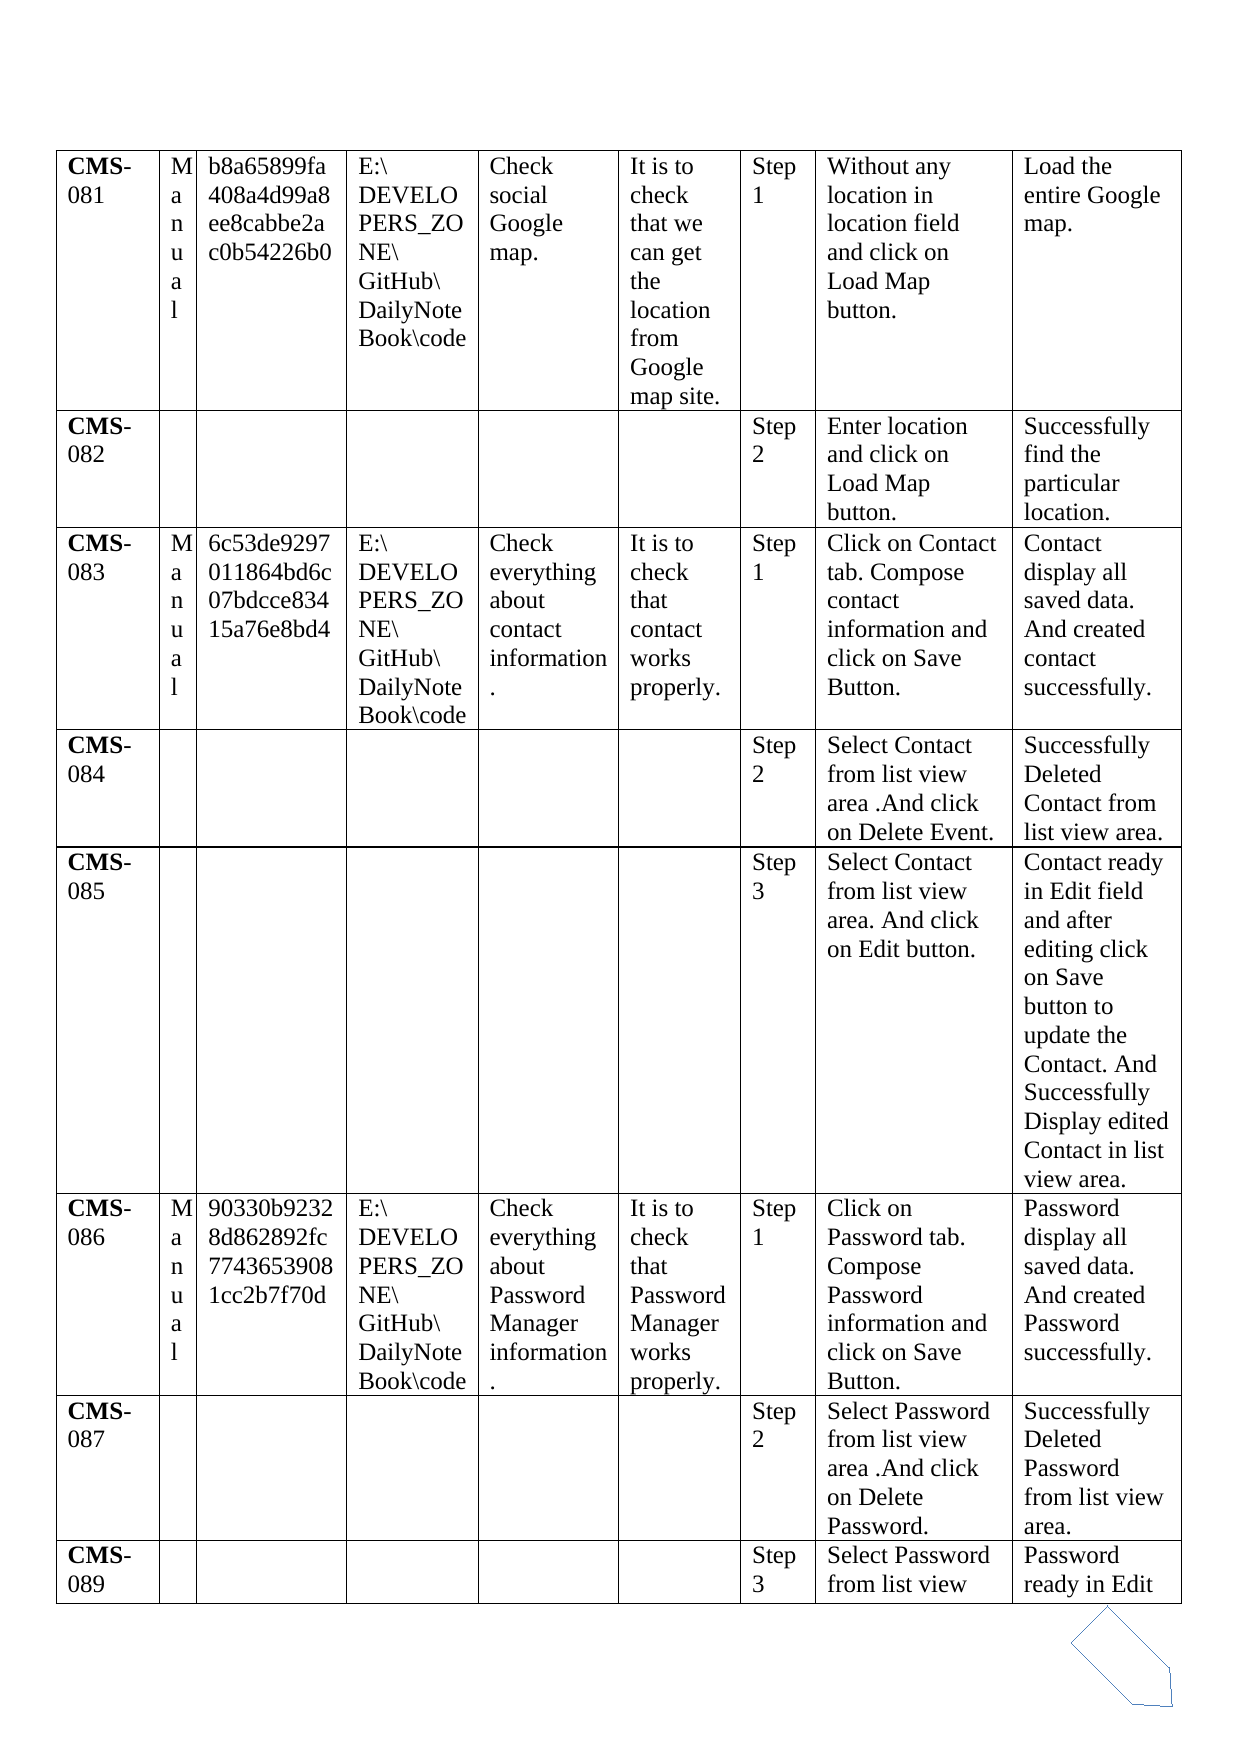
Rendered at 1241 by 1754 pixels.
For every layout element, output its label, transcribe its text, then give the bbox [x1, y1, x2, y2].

table_cell CMS-089 [57, 1541, 159, 1603]
table_cell Step1 [741, 1194, 815, 1395]
table_cell E:\DEVELOPERS_ZONE\GitHub\DailyNoteBook\code [347, 528, 478, 729]
table_cell CMS-083 [57, 528, 159, 729]
table_cell [619, 730, 740, 846]
table_cell CMS-086 [57, 1194, 159, 1395]
table_cell E:\DEVELOPERS_ZONE\GitHub\DailyNoteBook\code [347, 1194, 478, 1395]
table_cell b8a65899fa408a4d99a8ee8cabbe2ac0b54226b0 [197, 151, 346, 410]
table_cell Select Contact from list view area. And click on Edit button. [816, 848, 1012, 1192]
table_cell Check everything about Password Manager information. [479, 1194, 618, 1395]
table_cell CMS-085 [57, 848, 159, 1192]
table_cell Manual [160, 151, 196, 410]
table_cell Password display all saved data. And created Password successfully. [1013, 1194, 1181, 1395]
table_cell Step1 [741, 151, 815, 410]
table_cell 6c53de9297011864bd6c07bdcce83415a76e8bd4 [197, 528, 346, 729]
table_cell CMS-087 [57, 1396, 159, 1539]
table_cell Step2 [741, 1396, 815, 1539]
table_cell [479, 1396, 618, 1539]
table_cell Successfully find the particular location. [1013, 411, 1181, 527]
table_cell Enter location and click on Load Map button. [816, 411, 1012, 527]
table_cell Successfully Deleted Password from list view area. [1013, 1396, 1181, 1539]
table_cell [160, 411, 196, 527]
table_cell [479, 848, 618, 1192]
table_cell [479, 411, 618, 527]
table_cell [619, 1541, 740, 1603]
table_cell [619, 1396, 740, 1539]
table_cell Contact display all saved data. And created contact successfully. [1013, 528, 1181, 729]
table_cell [197, 848, 346, 1192]
table_cell Manual [160, 528, 196, 729]
table_cell [197, 1541, 346, 1603]
table_cell Successfully Deleted Contact from list view area. [1013, 730, 1181, 846]
table_cell Without any location in location field and click on Load Map button. [816, 151, 1012, 410]
table_cell CMS-081 [57, 151, 159, 410]
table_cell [1013, 1541, 1181, 1603]
table_cell [160, 848, 196, 1192]
table_cell Step1 [741, 528, 815, 729]
table_cell Click on Password tab. Compose Password information and click on Save Button. [816, 1194, 1012, 1395]
table_cell Step2 [741, 411, 815, 527]
table_cell [479, 1541, 618, 1603]
table_cell [197, 730, 346, 846]
table_cell [160, 1541, 196, 1603]
table_cell Select Password from list view area .And click on Delete Password. [816, 1396, 1012, 1539]
table_cell Click on Contact tab. Compose contact information and click on Save Button. [816, 528, 1012, 729]
table_cell It is to check that we can get the location from Google map site. [619, 151, 740, 410]
table_cell [479, 730, 618, 846]
table_cell [347, 1541, 478, 1603]
table_cell Select Contact from list view area .And click on Delete Event. [816, 730, 1012, 846]
table_cell Contact ready in Edit field and after editing click on Save button to update the Contact. And Successfully Display edited Contact in list view area. [1013, 848, 1181, 1192]
table_cell [197, 1396, 346, 1539]
table_cell CMS-082 [57, 411, 159, 527]
table_cell It is to check that contact works properly. [619, 528, 740, 729]
table_cell [347, 1396, 478, 1539]
table_cell Step3 [741, 1541, 815, 1603]
table_cell It is to check that Password Manager works properly. [619, 1194, 740, 1395]
table_cell E:\DEVELOPERS_ZONE\GitHub\DailyNoteBook\code [347, 151, 478, 410]
table_cell Check social Google map. [479, 151, 618, 410]
table_cell CMS-084 [57, 730, 159, 846]
table_cell Step2 [741, 730, 815, 846]
table_cell [347, 730, 478, 846]
table_cell [347, 848, 478, 1192]
table_cell [160, 730, 196, 846]
table_cell Manual [160, 1194, 196, 1395]
table_cell Load the entire Google map. [1013, 151, 1181, 410]
table_cell Check everything about contact information. [479, 528, 618, 729]
table_cell [347, 411, 478, 527]
table_cell Step3 [741, 848, 815, 1192]
table_cell [619, 411, 740, 527]
table_cell [619, 848, 740, 1192]
table_cell [160, 1396, 196, 1539]
table_cell 90330b92328d862892fc77436539081cc2b7f70d [197, 1194, 346, 1395]
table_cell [816, 1541, 1012, 1603]
table_cell [197, 411, 346, 527]
